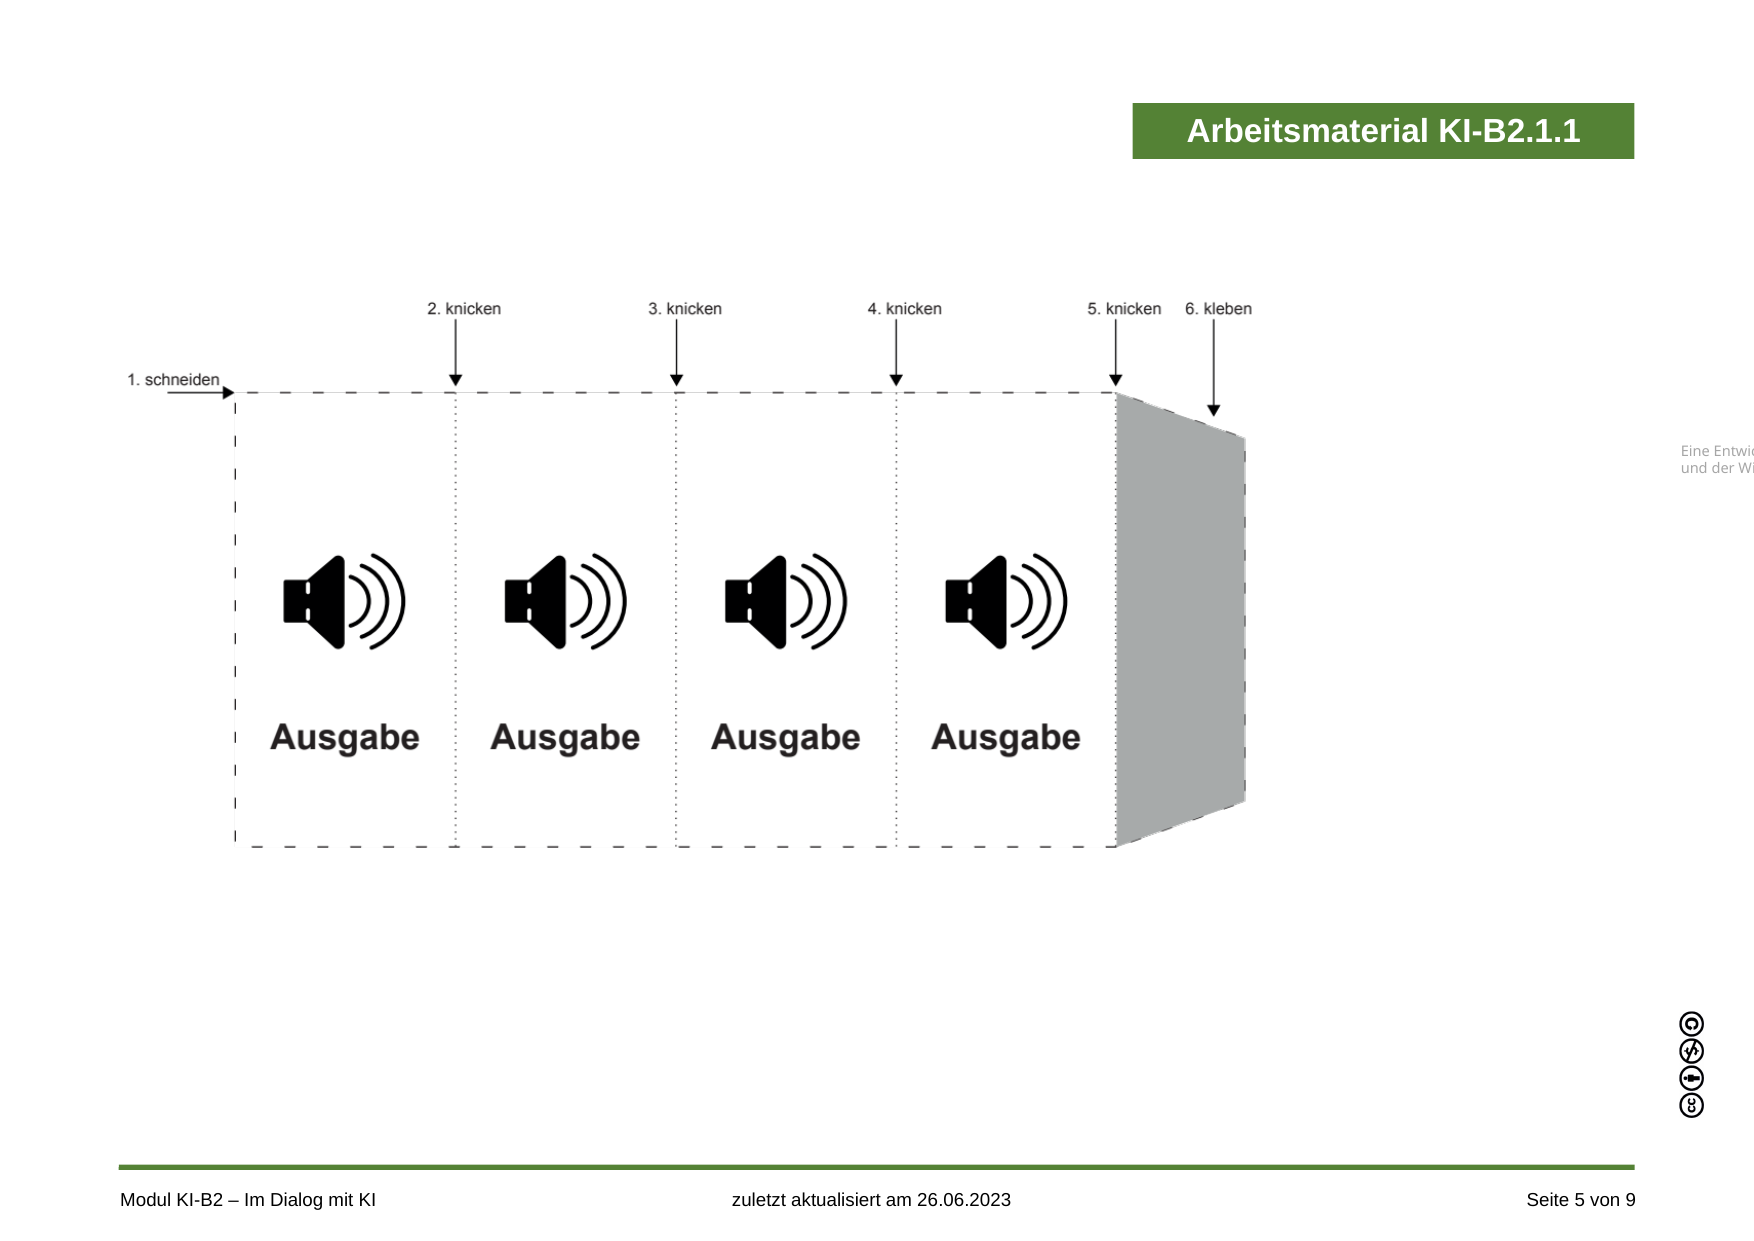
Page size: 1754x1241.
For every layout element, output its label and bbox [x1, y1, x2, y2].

picture [1680, 1012, 1704, 1118]
